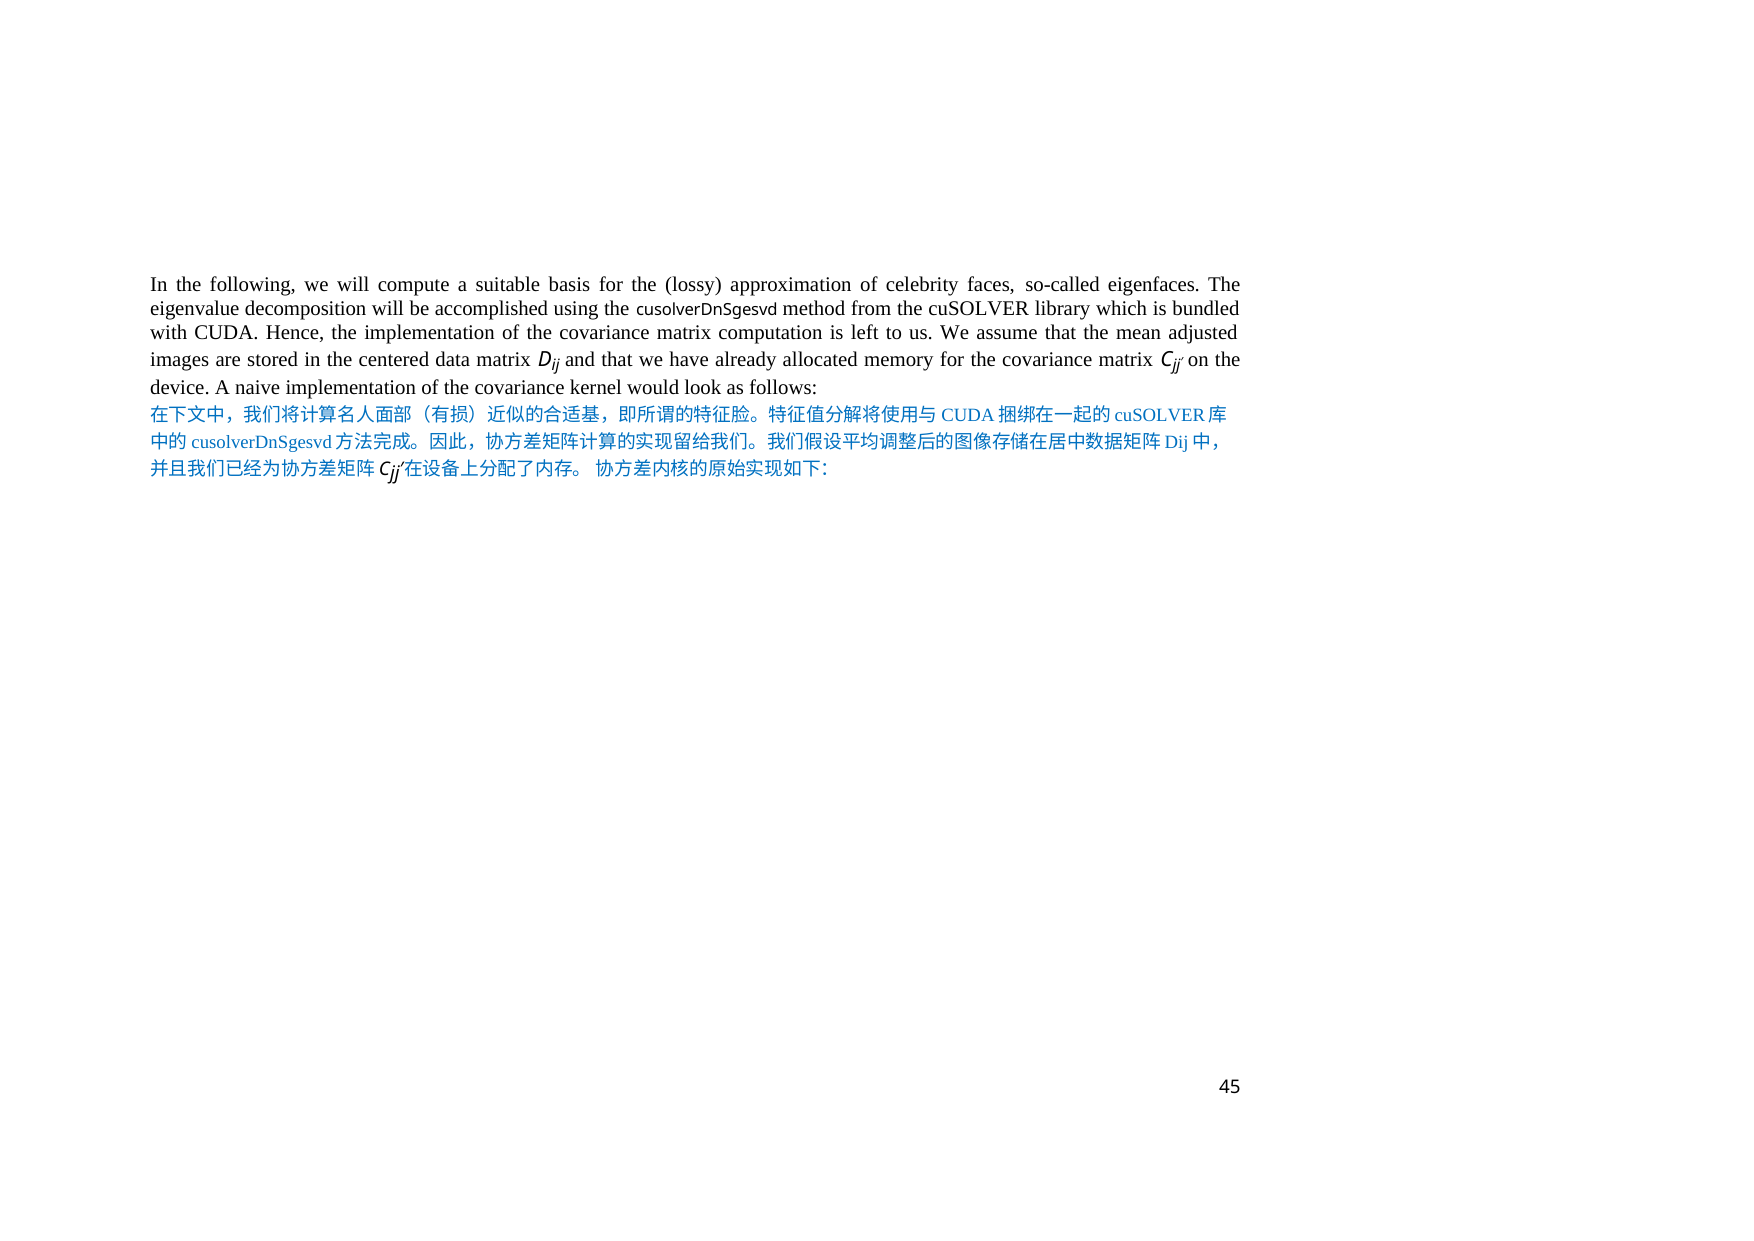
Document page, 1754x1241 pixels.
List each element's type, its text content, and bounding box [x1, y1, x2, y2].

text 在下文中，我们将计算名人面部（有损）近似的合适基，即所谓的特征脸。特征值分解将使用与CUDA捆绑在一起的cuSOLVER库中的cusolverDnSgesvd方法完成。因此，协方差矩阵计算的实现留给我们。我们假设平均调整后的图像存储在居中数据矩阵Dij中，并且我们已经为协方差矩阵Cjj′在设备上分配了内存。 协方差内核的原始实现如下： [150, 399, 1240, 485]
text In the following, we will compute a suitable basis for the (lossy) approximation of celebrity faces, so-called eigenfaces. The eigenvalue decomposition will be accomplished using the cusolverDnSgesvd method from the cuSOLVER library which is bundled with CUDA. Hence, the implementation of the covariance matrix computation is left to us. We assume that the mean adjusted images are stored in the centered data matrix Dij and that we have already allocated memory for the covariance matrix Cjj′ on the device. A naive implementation of the covariance kernel would look as follows: [150, 272, 1240, 399]
